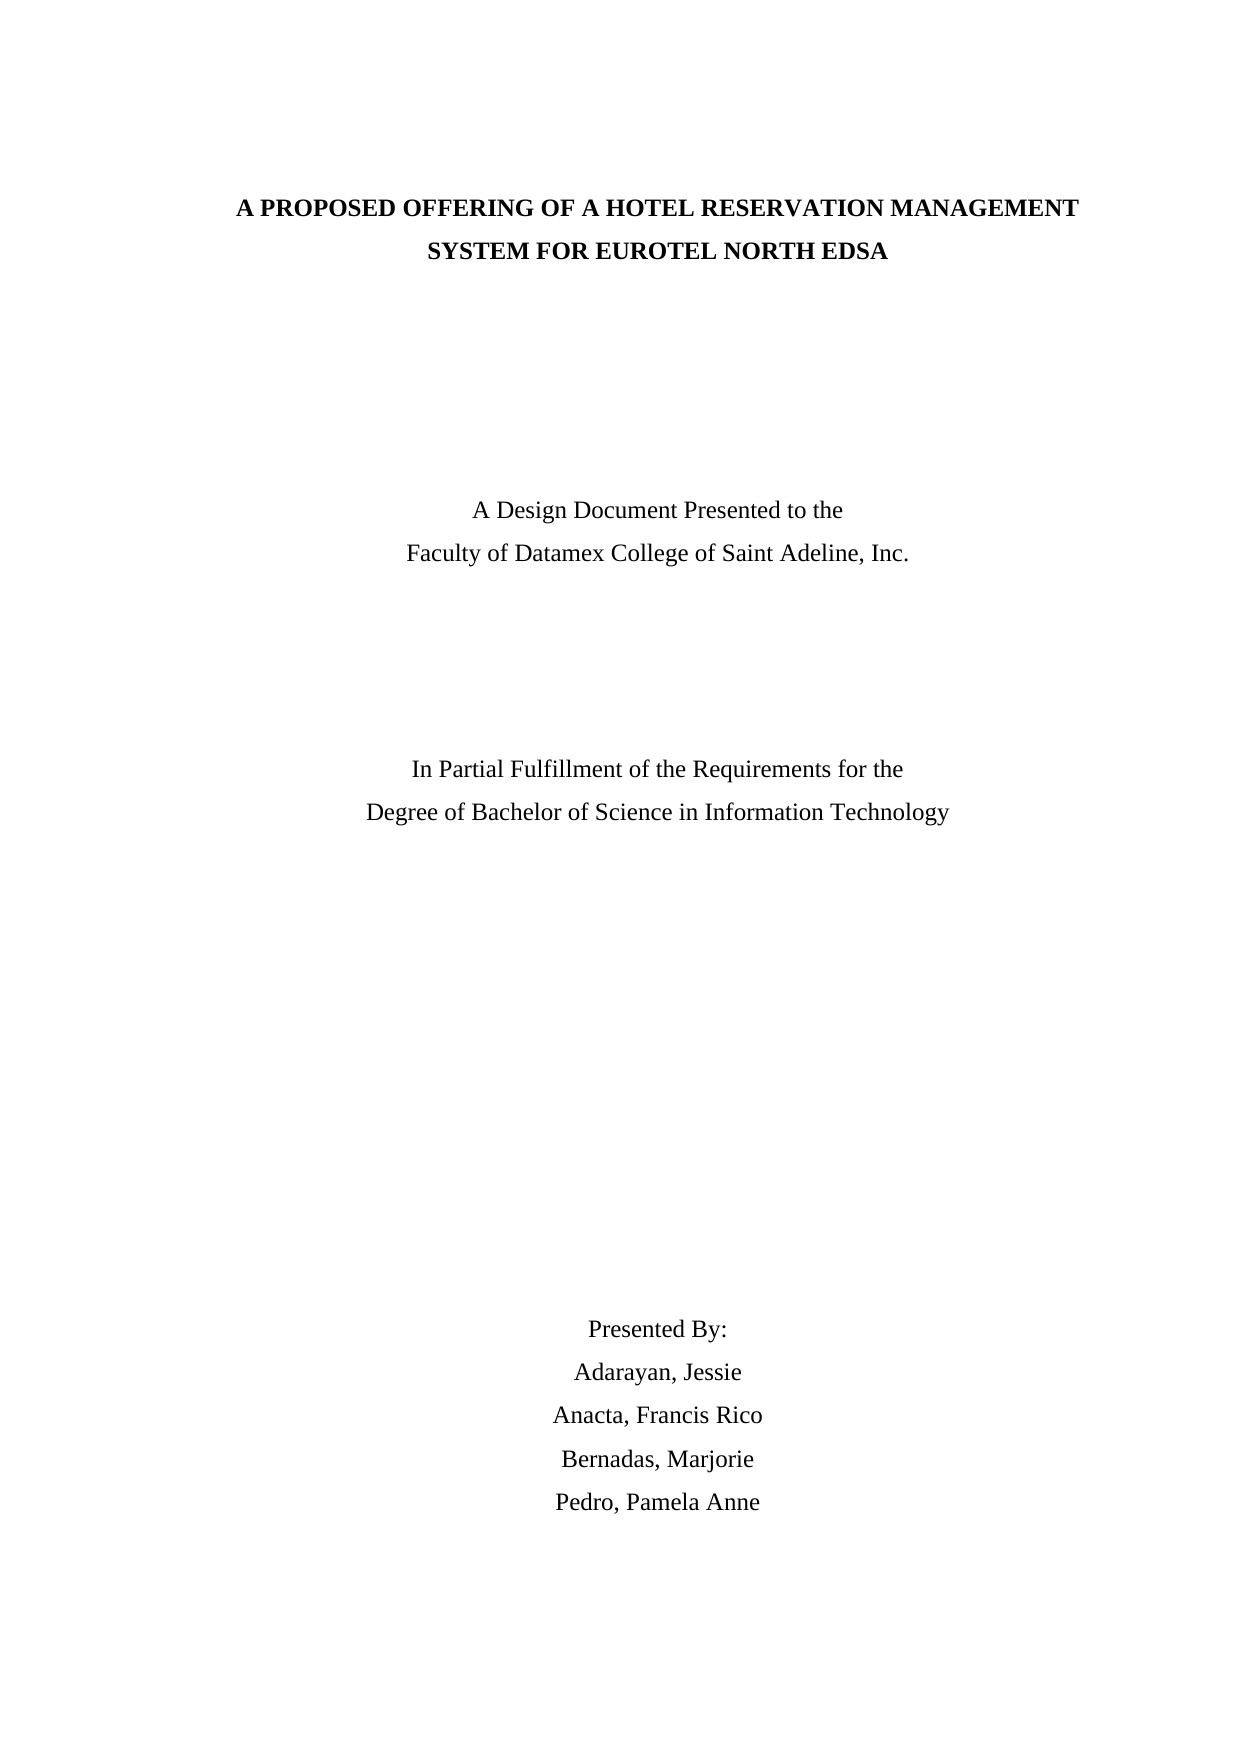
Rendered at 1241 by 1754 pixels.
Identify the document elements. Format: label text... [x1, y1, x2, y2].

text Degree of Bachelor of Science in Information Technology [225, 797, 1090, 826]
text Faculty of Datamex College of Saint Adeline, Inc. [225, 538, 1090, 567]
text Adarayan, Jessie [225, 1357, 1090, 1386]
text Pedro, Pamela Anne [225, 1487, 1090, 1516]
text Bernadas, Marjorie [225, 1444, 1090, 1472]
text Presented By: [225, 1314, 1090, 1343]
text A PROPOSED OFFERING OF A HOTEL RESERVATION MANAGEMENT SYSTEM FOR EUROTEL NORTH EDSA [225, 193, 1090, 265]
text A Design Document Presented to the [225, 495, 1090, 524]
text In Partial Fulfillment of the Requirements for the [225, 754, 1090, 782]
text Anacta, Francis Rico [225, 1401, 1090, 1429]
